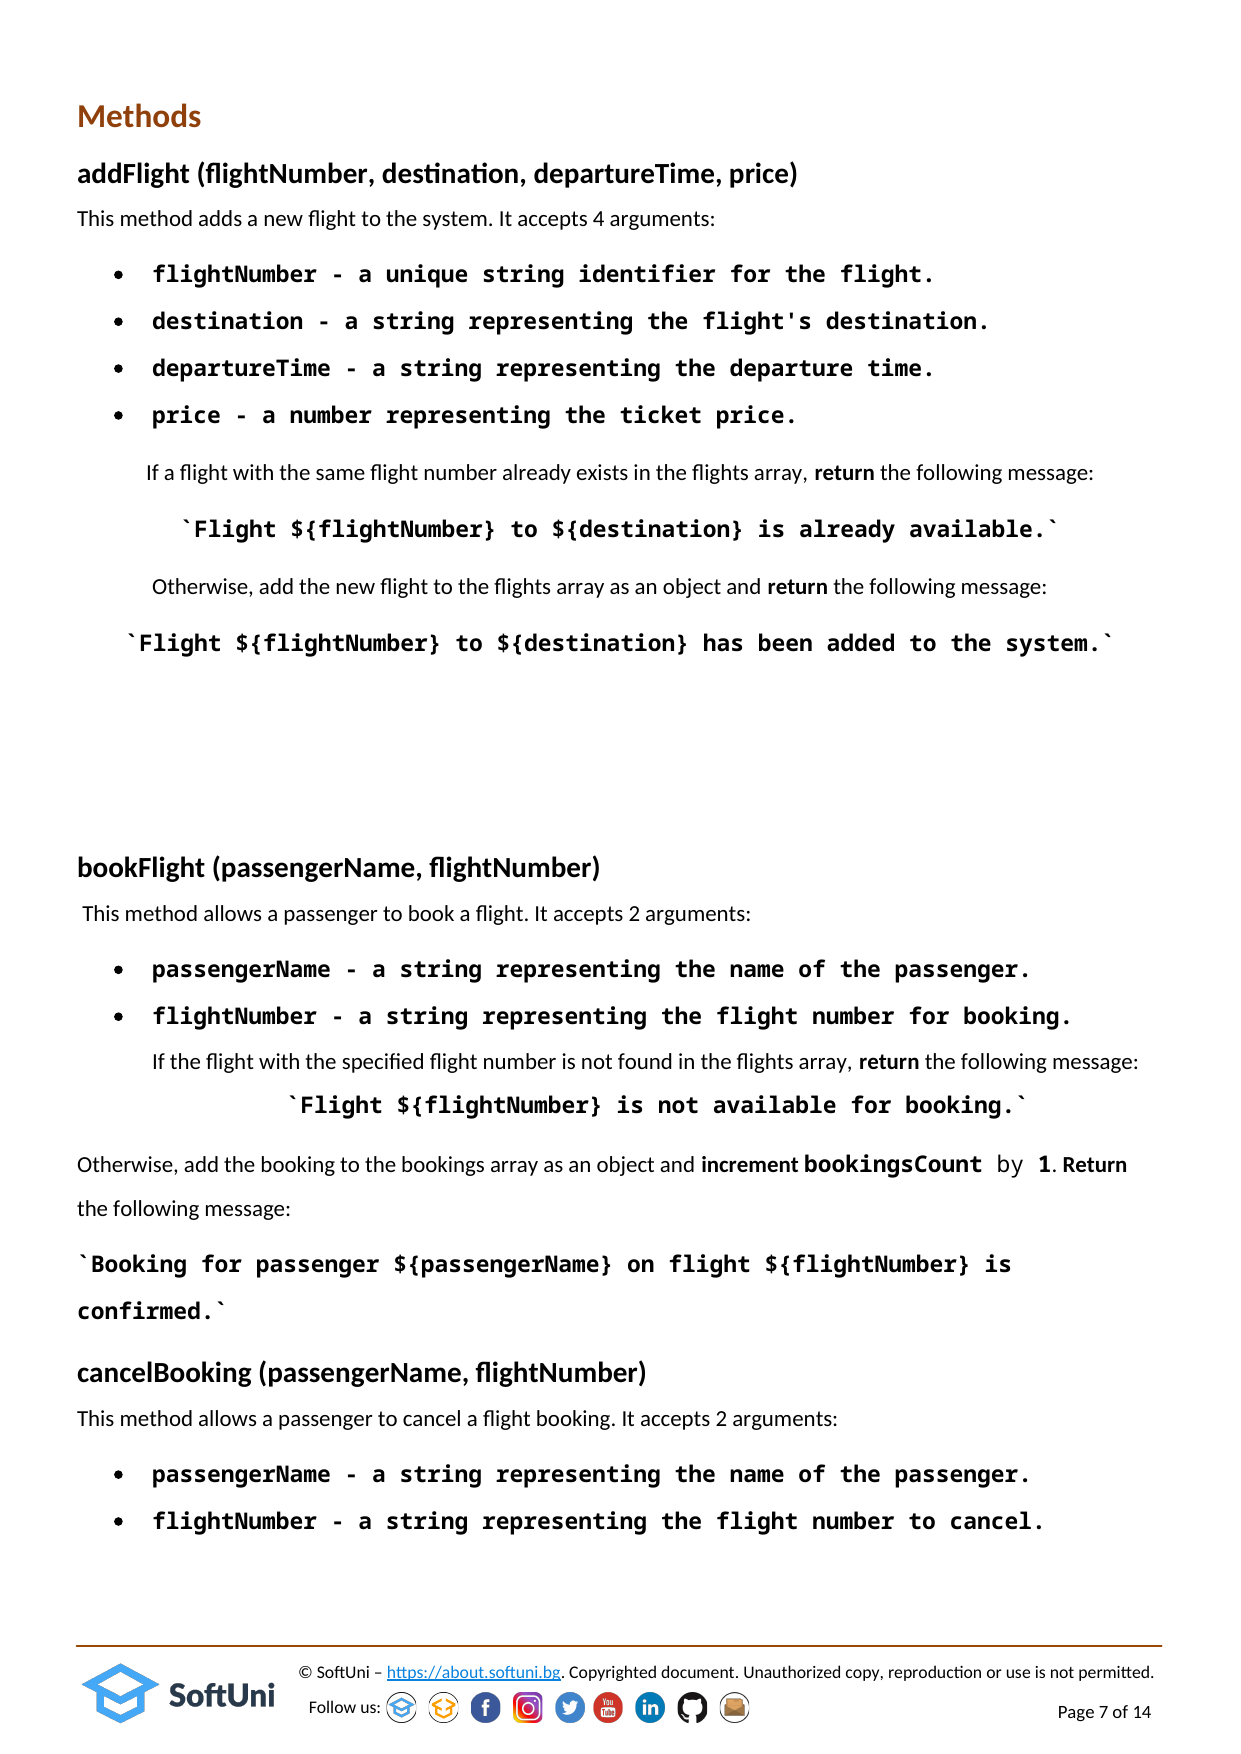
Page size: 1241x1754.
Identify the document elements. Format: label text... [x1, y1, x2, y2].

list price - a number representing the ticket price. [114, 399, 1163, 430]
text `Flight ${flightNumber} to ${destination} is already available.` [77, 513, 1163, 544]
subtitle addFlight (flightNumber, destination, departureTime, price) [77, 155, 1163, 190]
text If a flight with the same flight number already exists in the flights array, return the following message: [77, 458, 1163, 486]
text This method allows a passenger to book a flight. It accepts 2 arguments: [77, 899, 1163, 927]
subtitle Methods [77, 95, 1163, 136]
list passengerName - a string representing the name of the passenger. [114, 1458, 1163, 1489]
list flightNumber - a unique string identifier for the flight. [114, 258, 1163, 290]
picture [555, 1692, 585, 1723]
picture [656, 1714, 665, 1723]
picture [75, 1658, 281, 1729]
list destination - a string representing the flight's destination. [114, 305, 1163, 337]
text This method allows a passenger to cancel a flight booking. It accepts 2 arguments: [77, 1404, 1163, 1432]
list passengerName - a string representing the name of the passenger. [114, 953, 1163, 984]
picture [471, 1692, 501, 1723]
text Otherwise, add the new flight to the flights array as an object and return the following message: [77, 572, 1163, 600]
text Otherwise, add the booking to the bookings array as an object and increment bookingsCount by 1. Return the following message: [77, 1148, 1163, 1222]
text `Flight ${flightNumber} to ${destination} has been added to the system.` [77, 627, 1163, 658]
list departureTime - a string representing the departure time. [114, 352, 1163, 383]
picture [513, 1692, 543, 1723]
text `Booking for passenger ${passengerName} on flight ${flightNumber} is confirmed.` [77, 1248, 1163, 1326]
picture [593, 1692, 623, 1723]
picture [635, 1714, 644, 1723]
picture [428, 1692, 459, 1723]
text This method adds a new flight to the system. It accepts 4 arguments: [77, 204, 1163, 232]
picture [719, 1692, 750, 1723]
list If the flight with the specified flight number is not found in the flights array, return the following message: [152, 1047, 1163, 1075]
list flightNumber - a string representing the flight number to cancel. [114, 1505, 1163, 1536]
picture [677, 1692, 708, 1723]
picture [386, 1692, 417, 1723]
list flightNumber - a string representing the flight number for booking. [114, 1000, 1163, 1031]
picture [649, 1705, 658, 1714]
picture [656, 1692, 665, 1701]
list `Flight ${flightNumber} is not available for booking.` [152, 1089, 1163, 1120]
picture [635, 1692, 644, 1701]
subtitle cancelBooking (passengerName, flightNumber) [77, 1354, 1163, 1390]
subtitle bookFlight (passengerName, flightNumber) [77, 849, 1163, 885]
